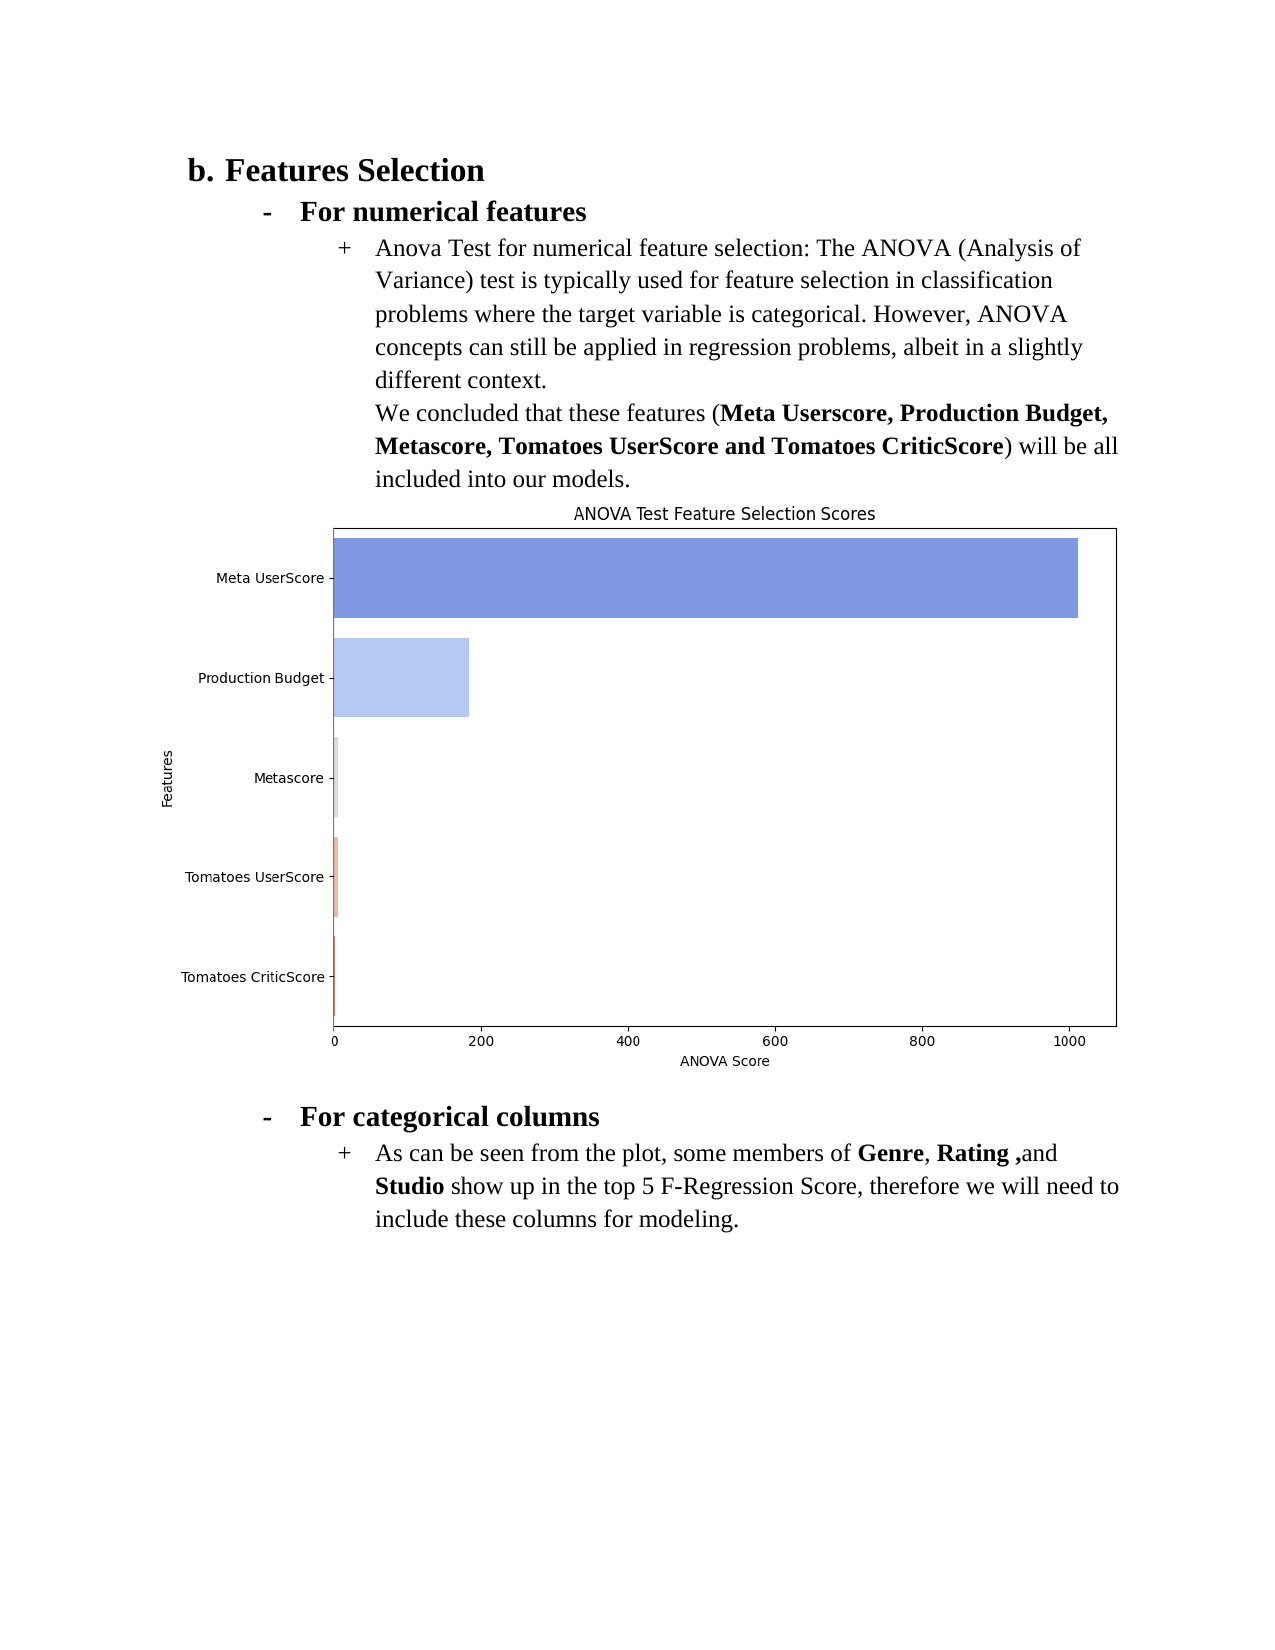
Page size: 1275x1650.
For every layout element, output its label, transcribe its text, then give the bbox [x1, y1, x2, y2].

subtitle For numerical features [262, 194, 1125, 228]
subtitle For categorical columns [262, 1099, 1125, 1133]
list As can be seen from the plot, some members of Genre, Rating ,and Studio show up in the top 5 F-Regression Score, therefore we will need to include these columns for modeling. [337, 1138, 1125, 1232]
picture [151, 496, 1124, 1078]
list Anova Test for numerical feature selection: The ANOVA (Analysis of Variance) test is typically used for feature selection in classification problems where the target variable is categorical. However, ANOVA concepts can still be applied in regression problems, albeit in a slightly different context. [337, 233, 1125, 393]
text We concluded that these features (Meta Userscore, Production Budget, Metascore, Tomatoes UserScore and Tomatoes CriticScore) will be all included into our models. [375, 398, 1125, 492]
subtitle Features Selection [187, 150, 1125, 188]
